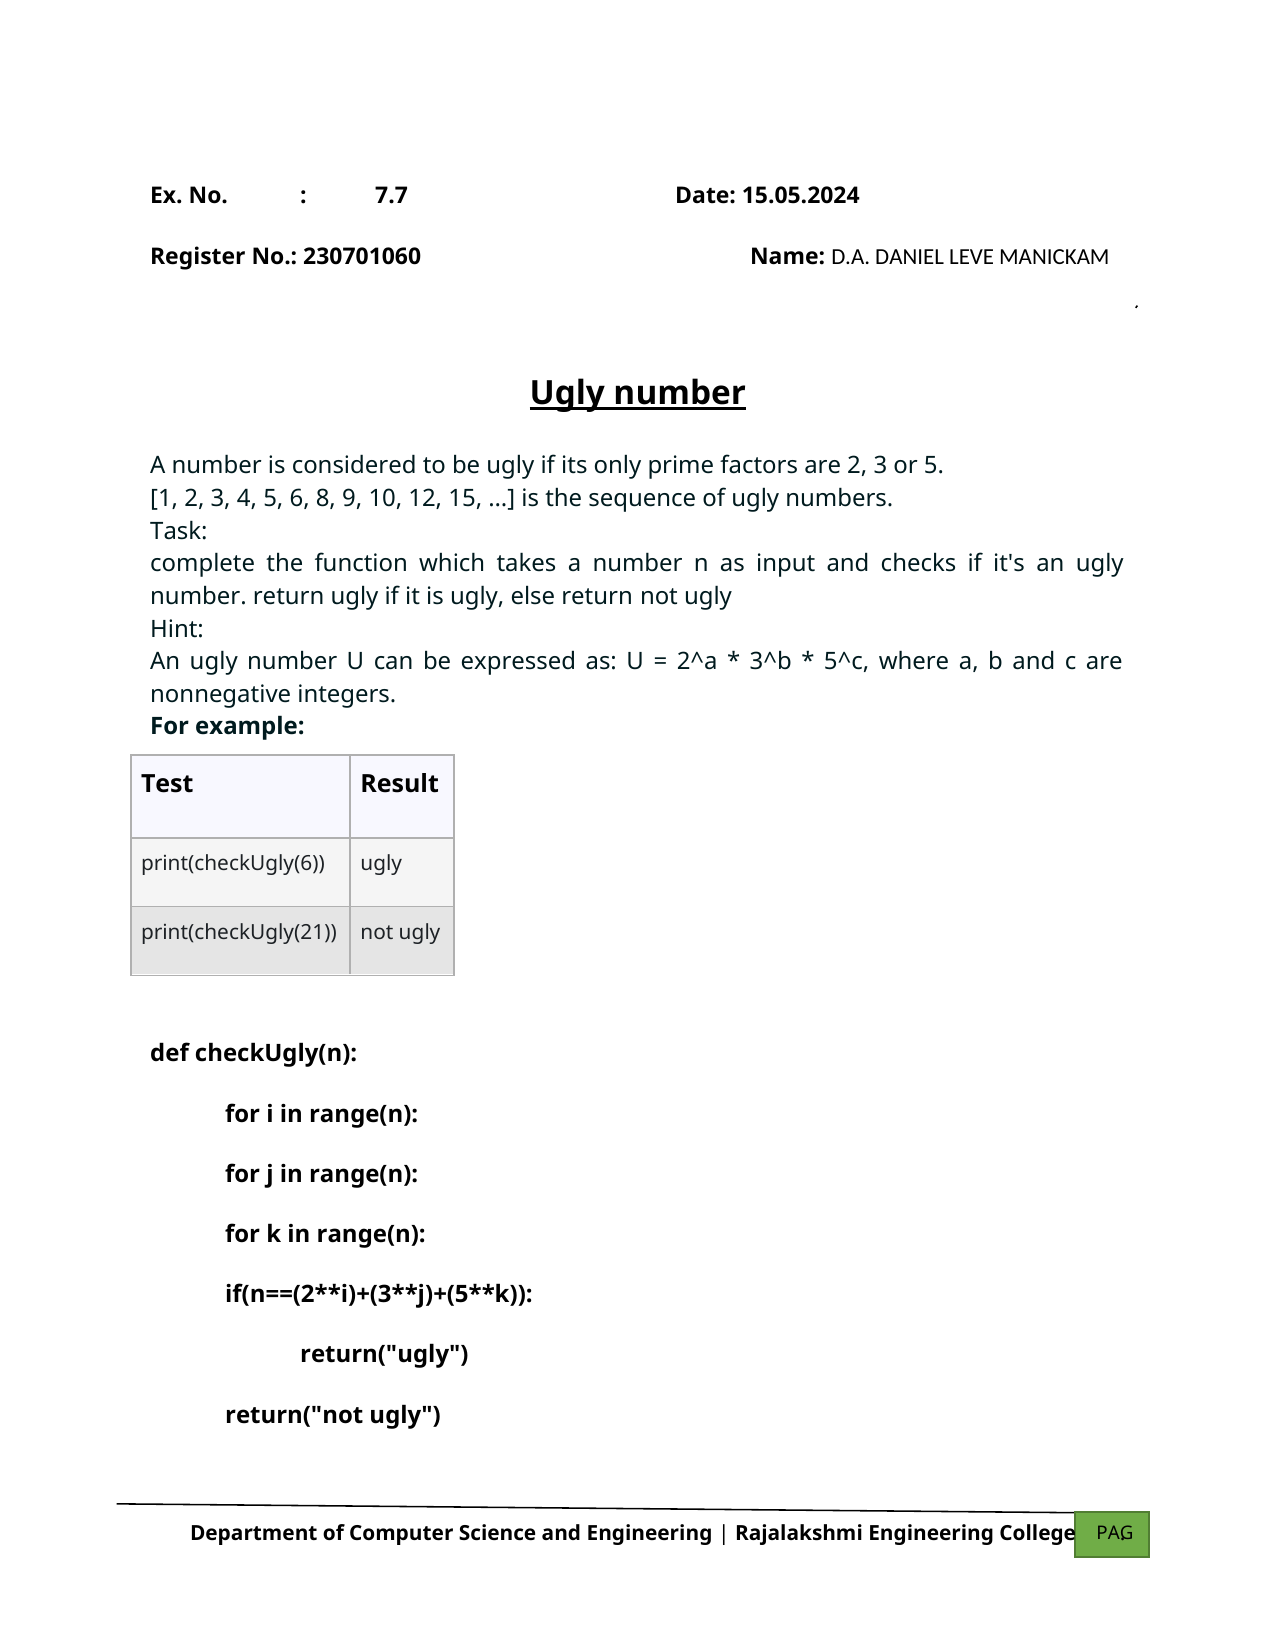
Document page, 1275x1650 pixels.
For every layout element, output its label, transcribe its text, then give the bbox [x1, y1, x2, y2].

text A number is considered to be ugly if its only prime factors are 2, 3 or 5. [150, 448, 1125, 481]
text complete the function which takes a number n as input and checks if it's an ugly number. return ugly if it is ugly, else return not ugly [150, 546, 1125, 611]
text for j in range(n): [150, 1157, 1125, 1189]
text def checkUgly(n): [150, 1036, 1125, 1069]
text return("ugly") [150, 1337, 1125, 1370]
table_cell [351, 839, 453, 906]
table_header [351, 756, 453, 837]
text Register No.: 230701060 Name: D.A. DANIEL LEVE MANICKAM [150, 239, 1125, 271]
text Ugly number [150, 369, 1125, 414]
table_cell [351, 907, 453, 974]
text [1, 2, 3, 4, 5, 6, 8, 9, 10, 12, 15, …] is the sequence of ugly numbers. [150, 481, 1125, 513]
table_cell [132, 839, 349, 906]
text return("not ugly") [150, 1397, 1125, 1430]
text if(n==(2**i)+(3**j)+(5**k)): [150, 1277, 1125, 1310]
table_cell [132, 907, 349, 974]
text for k in range(n): [150, 1217, 1125, 1249]
text Hint: [150, 611, 1125, 644]
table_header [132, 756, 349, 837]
text For example: [150, 709, 1125, 742]
text Task: [150, 513, 1125, 546]
text Ex. No. : 7.7 Date: 15.05.2024 [150, 179, 1125, 210]
text for i in range(n): [150, 1096, 1125, 1129]
text An ugly number U can be expressed as: U = 2^a * 3^b * 5^c, where a, b and c are nonnegative integers. [150, 644, 1125, 709]
